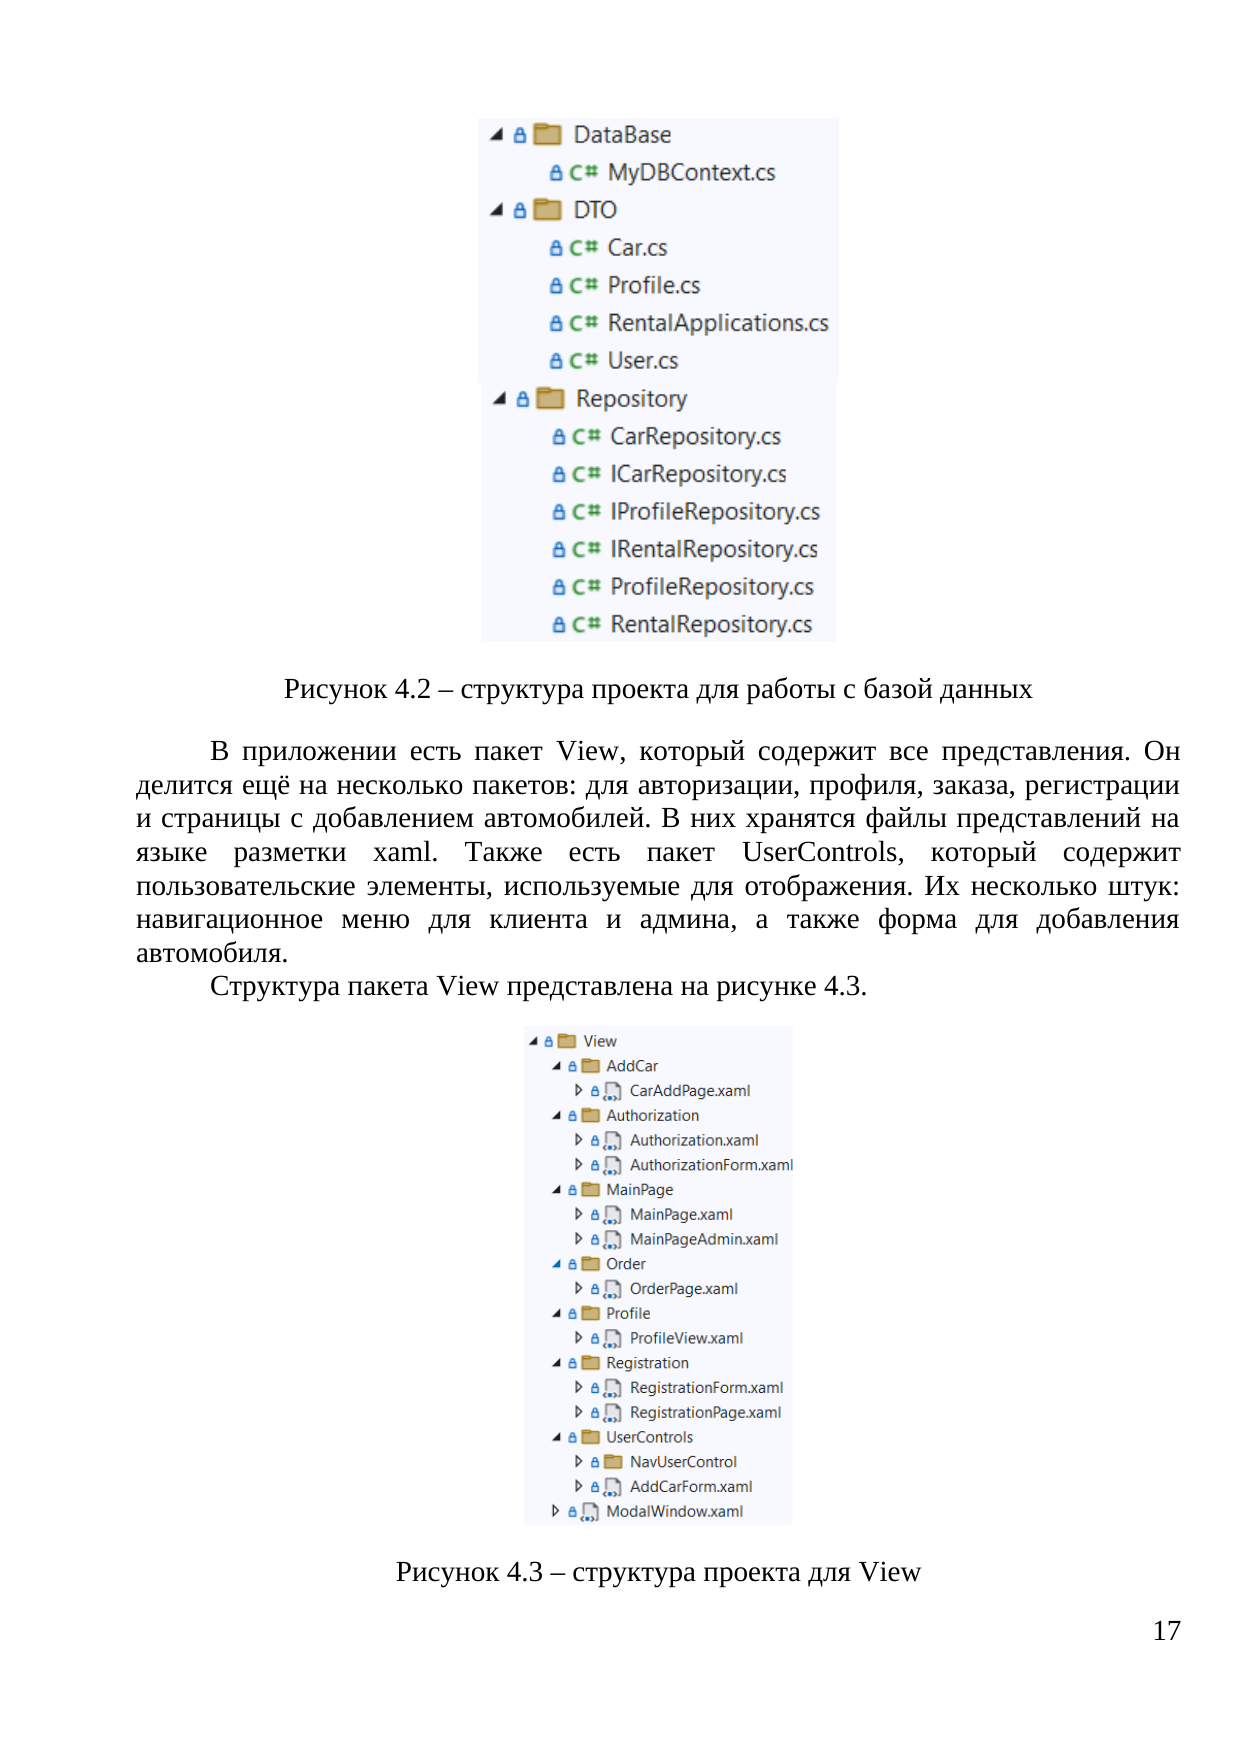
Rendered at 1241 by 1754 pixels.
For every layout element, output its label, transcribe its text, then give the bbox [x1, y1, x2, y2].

text Рисунок 4.2 – структура проекта для работы с базой данных [136, 671, 1181, 704]
text В приложении есть пакет View, который содержит все представления. Он делится ещё на несколько пакетов: для авторизации, профиля, заказа, регистрации и страницы с добавлением автомобилей. В них хранятся файлы представлений на языке разметки xaml. Также есть пакет UserControls, который содержит пользовательские элементы, используемые для отображения. Их несколько штук: навигационное меню для клиента и админа, а также форма для добавления автомобиля. [136, 733, 1181, 968]
picture [478, 118, 839, 642]
text Рисунок 4.3 – структура проекта для View [136, 1554, 1181, 1588]
text Структура пакета View представлена на рисунке 4.3. [136, 968, 1181, 1002]
picture [524, 1026, 793, 1525]
